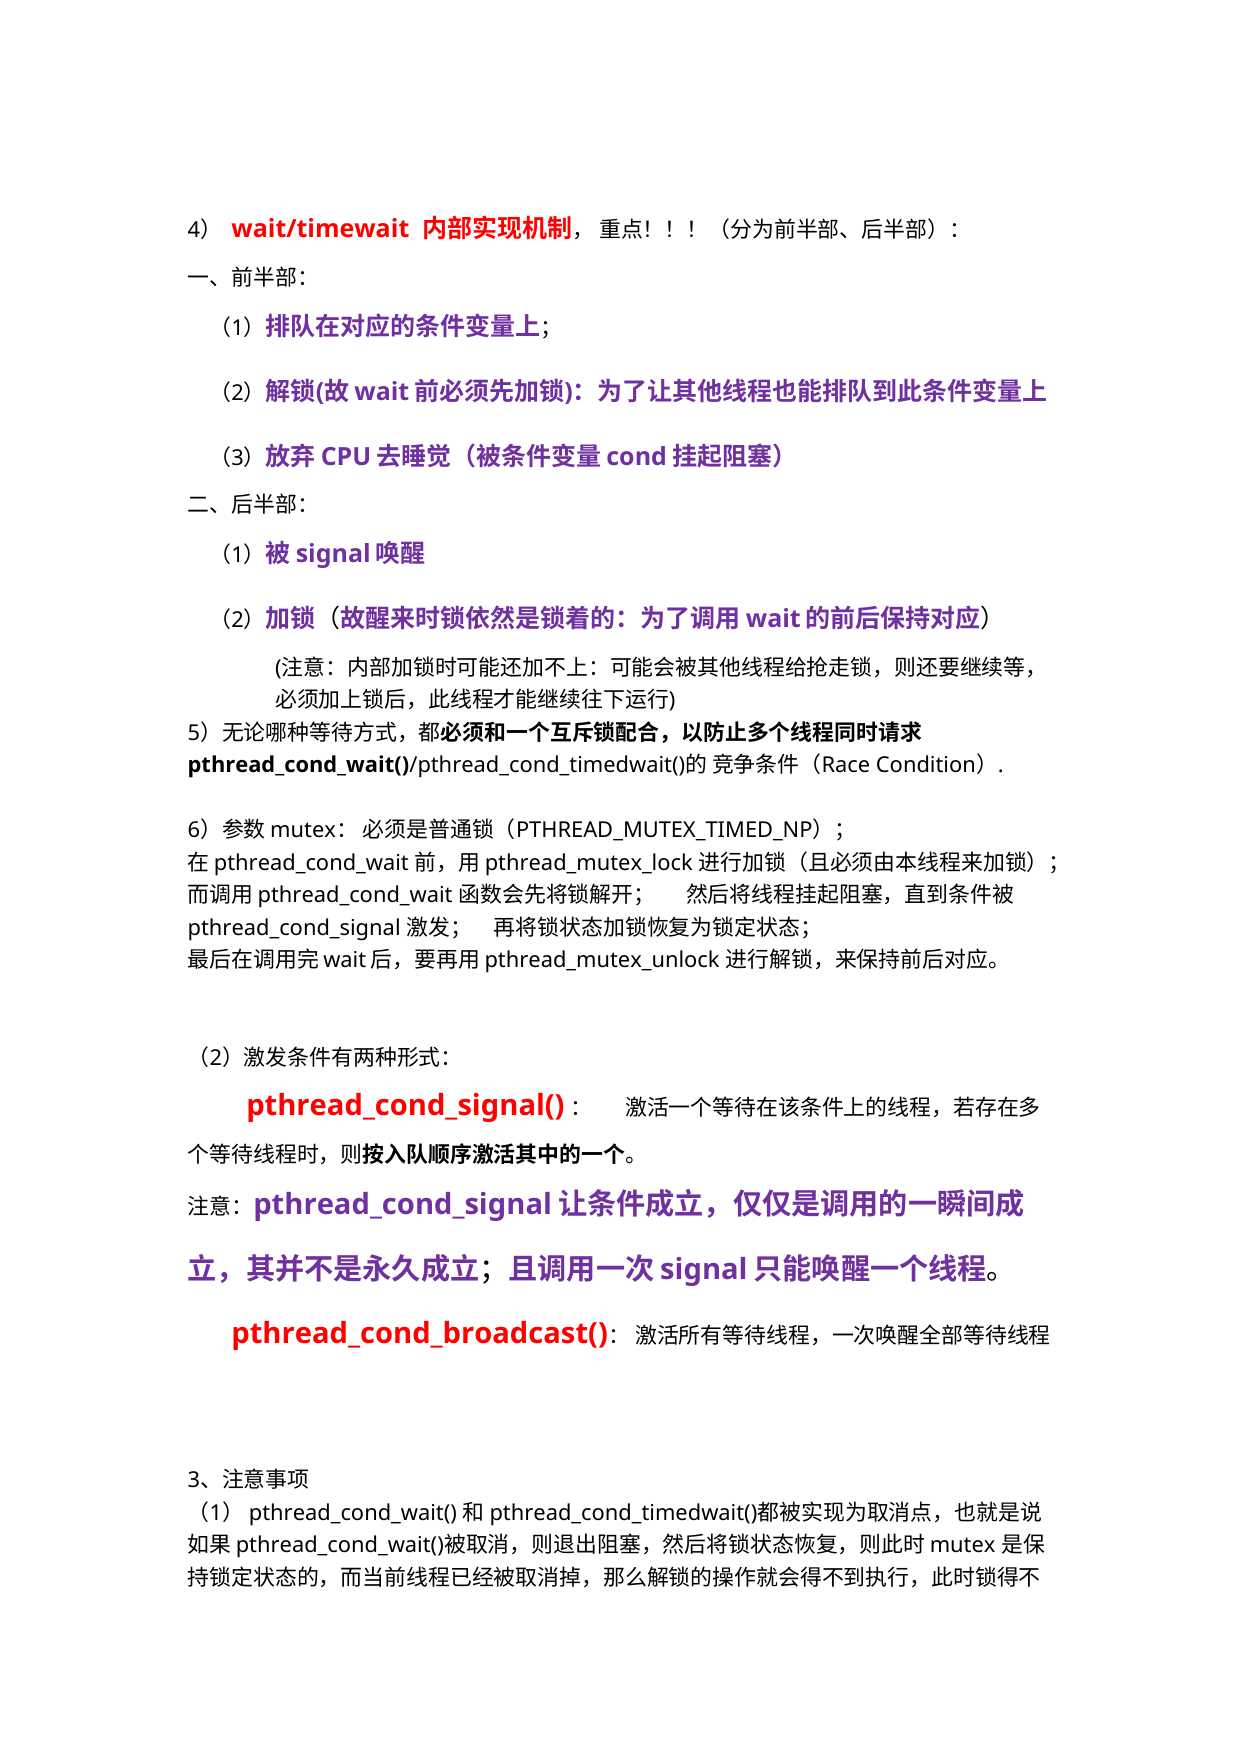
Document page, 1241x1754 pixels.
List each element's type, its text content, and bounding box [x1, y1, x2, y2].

text pthread_cond_signal() ： 激活一个等待在该条件上的线程，若存在多个等待线程时，则按入队顺序激活其中的一个。 [187, 1072, 1053, 1169]
text （1）排队在对应的条件变量上； [209, 292, 1053, 357]
text 在pthread_cond_wait 前，用pthread_mutex_lock 进行加锁（且必须由本线程来加锁）； [187, 844, 1053, 877]
text 注意：pthread_cond_signal让条件成立，仅仅是调用的一瞬间成立，其并不是永久成立；且调用一次signal只能唤醒一个线程。 [187, 1169, 1053, 1299]
text 3、注意事项 [187, 1462, 1053, 1494]
text 而调用pthread_cond_wait 函数会先将锁解开； 然后将线程挂起阻塞，直到条件被 pthread_cond_signal 激发； 再将锁状态加锁恢复为锁定状态； [187, 877, 1053, 942]
text （3）放弃CPU去睡觉（被条件变量cond挂起阻塞） [187, 422, 1053, 487]
text 5）无论哪种等待方式，都必须和一个互斥锁配合，以防止多个线程同时请求pthread_cond_wait()/pthread_cond_timedwait()的 竞争条件（Race Condition）. [187, 714, 1053, 779]
text （2）加锁（故醒来时锁依然是锁着的：为了调用wait的前后保持对应） [187, 584, 1053, 649]
text 二、后半部： [187, 487, 1053, 519]
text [187, 1494, 1053, 1592]
text （2）解锁(故wait前必须先加锁)：为了让其他线程也能排队到此条件变量上 [198, 357, 1053, 422]
text 4） wait/timewait 内部实现机制， 重点！！！（分为前半部、后半部）： [187, 194, 1053, 259]
text 一、前半部： [187, 259, 1053, 292]
text 最后在调用完wait后，要再用pthread_mutex_unlock 进行解锁，来保持前后对应。 [187, 942, 1053, 974]
text （2）激发条件有两种形式： [187, 1039, 1053, 1072]
text （1）被signal唤醒 [187, 519, 1053, 584]
text pthread_cond_broadcast()： 激活所有等待线程，一次唤醒全部等待线程 [187, 1299, 1053, 1364]
text (注意：内部加锁时可能还加不上：可能会被其他线程给抢走锁，则还要继续等，必须加上锁后，此线程才能继续往下运行) [275, 649, 1053, 714]
text 6）参数mutex： 必须是普通锁（PTHREAD_MUTEX_TIMED_NP）； [187, 812, 1053, 844]
